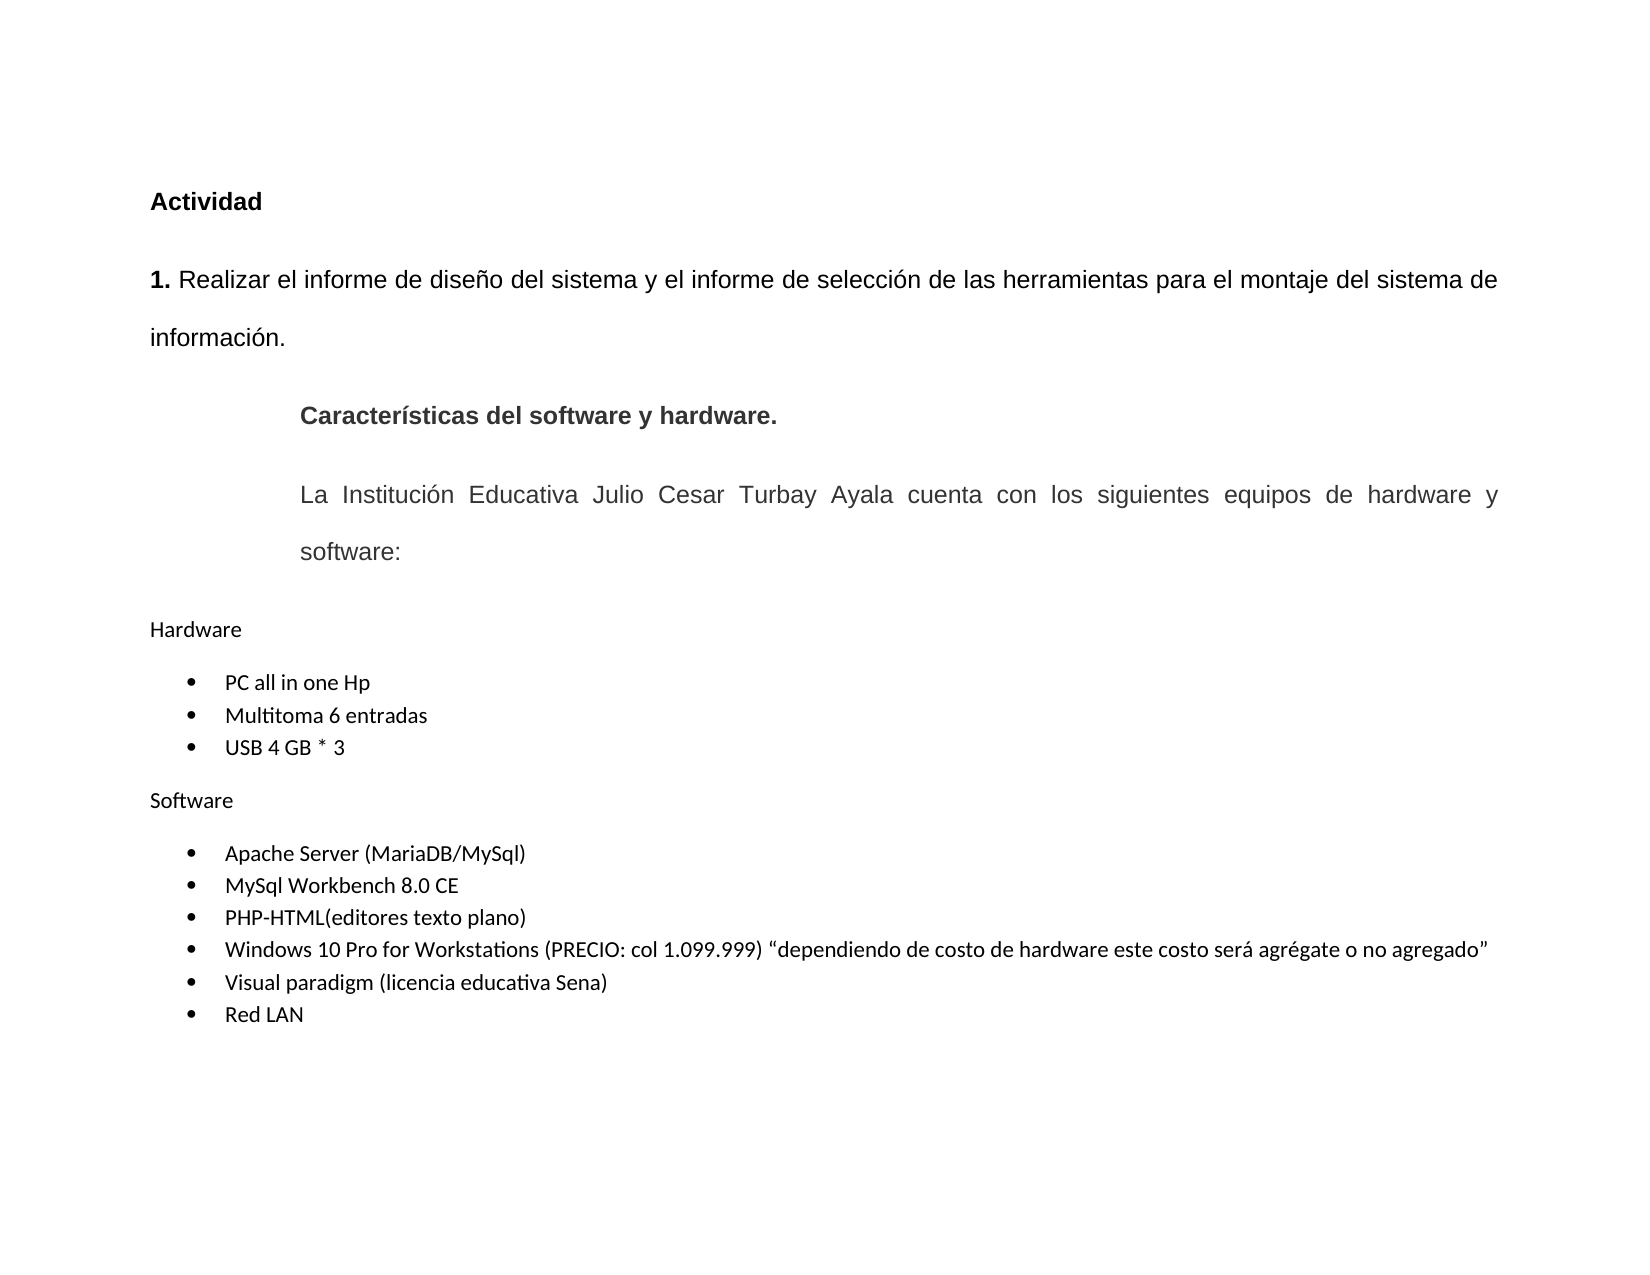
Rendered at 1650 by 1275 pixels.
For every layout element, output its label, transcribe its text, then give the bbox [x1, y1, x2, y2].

text Hardware [150, 616, 1500, 643]
text Características del software y hardware. [300, 401, 1500, 430]
text Software [150, 786, 1500, 814]
list Visual paradigm (licencia educativa Sena) [187, 968, 1500, 996]
text La Institución Educativa Julio Cesar Turbay Ayala cuenta con los siguientes equipos de hardware y software: [300, 480, 1500, 566]
text Actividad [150, 187, 1500, 216]
list Red LAN [187, 1000, 1500, 1028]
text 1. Realizar el informe de diseño del sistema y el informe de selección de las herramientas para el montaje del sistema de información. [150, 266, 1500, 352]
list Multitoma 6 entradas [187, 701, 1500, 729]
list Windows 10 Pro for Workstations (PRECIO: col 1.099.999) “dependiendo de costo de hardware este costo será agrégate o no agregado” [187, 936, 1500, 963]
list PHP-HTML(editores texto plano) [187, 903, 1500, 931]
list Apache Server (MariaDB/MySql) [187, 839, 1500, 867]
list USB 4 GB * 3 [187, 733, 1500, 761]
list MySql Workbench 8.0 CE [187, 871, 1500, 899]
list PC all in one Hp [187, 668, 1500, 697]
